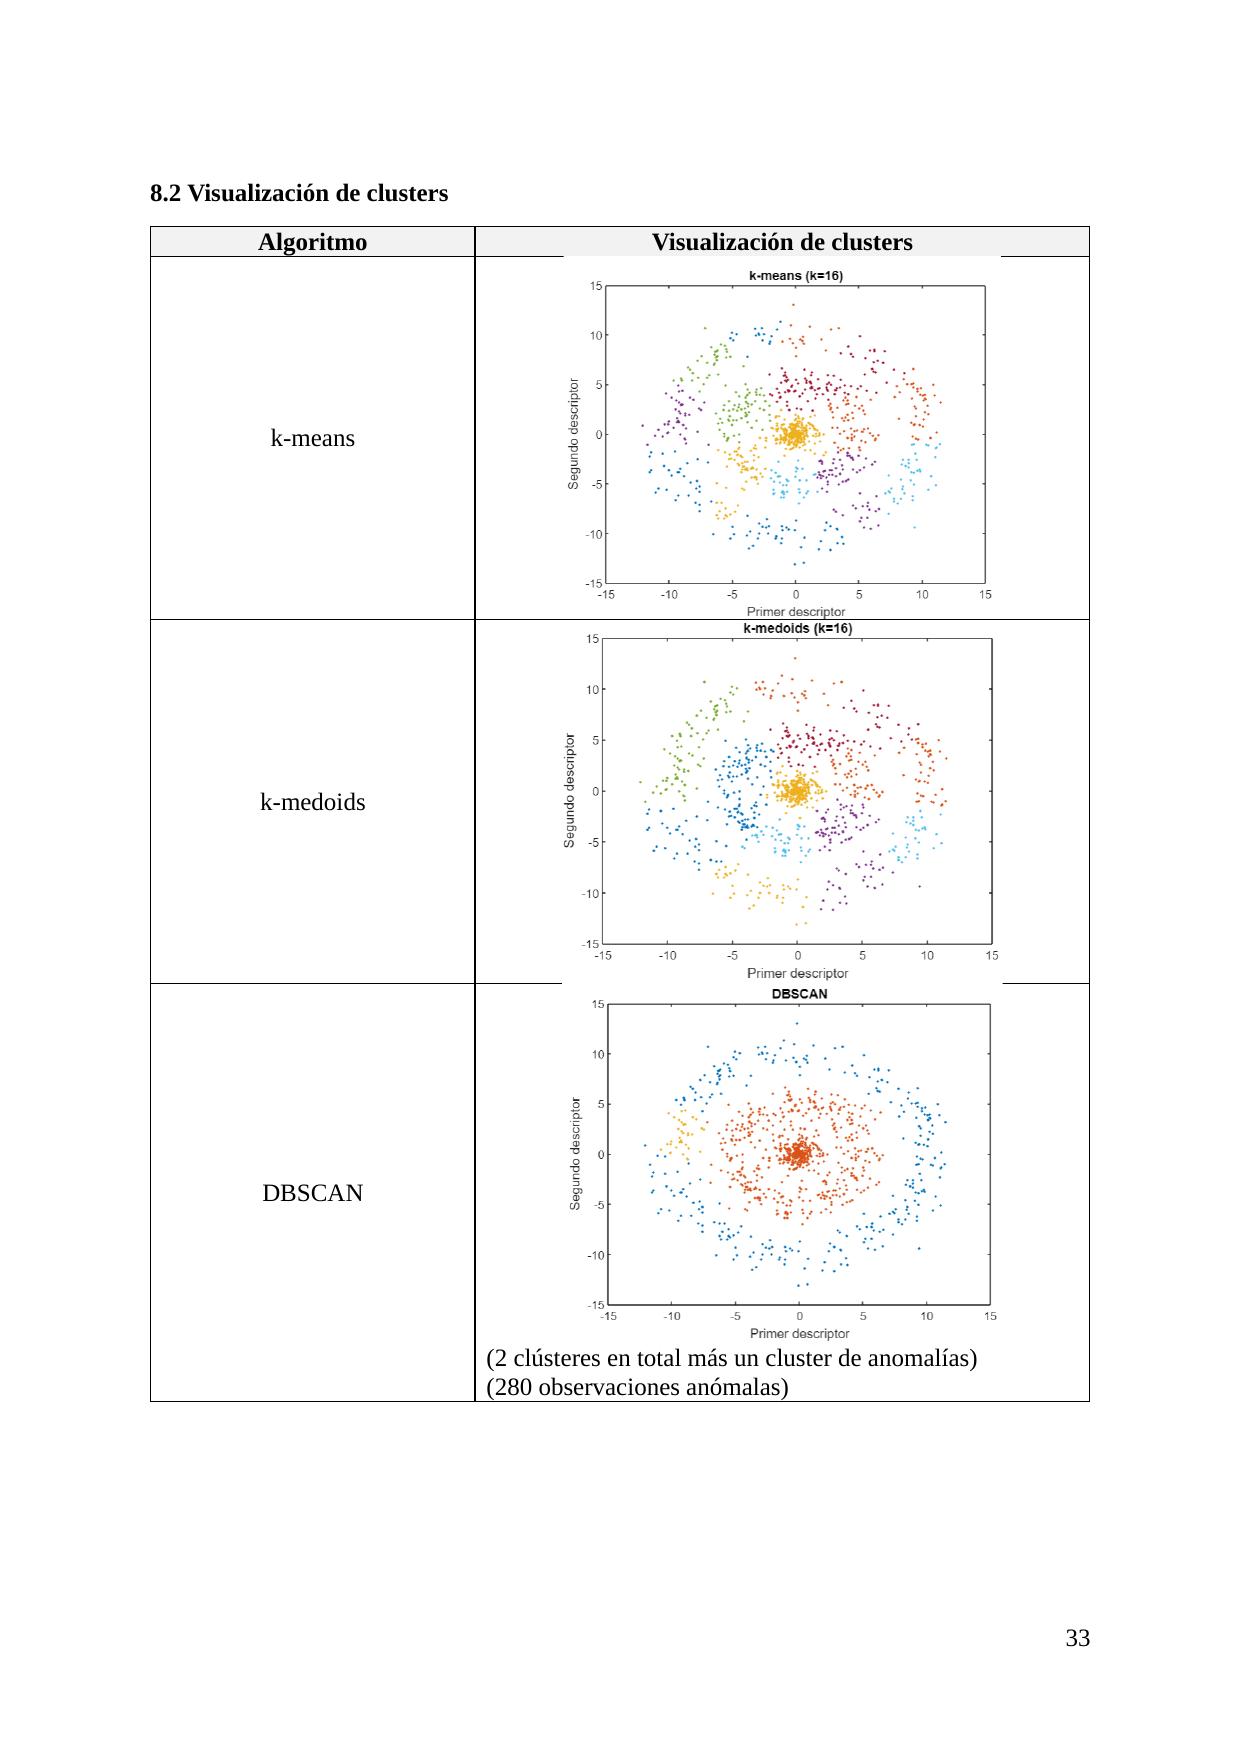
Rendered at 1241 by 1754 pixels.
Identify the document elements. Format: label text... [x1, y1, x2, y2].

table_cell (2 clústeres en total más un cluster de anomalías) (280 observaciones anómalas) [476, 984, 1089, 1401]
table_header Visualización de clusters [476, 227, 1089, 256]
picture [563, 256, 1001, 619]
table_header Algoritmo [151, 227, 474, 256]
table_cell [476, 620, 560, 983]
table_cell [1005, 620, 1089, 983]
table_cell [1001, 257, 1089, 619]
text 8.2 Visualización de clusters [150, 178, 1090, 207]
picture [560, 620, 1005, 1343]
table_cell k-medoids [151, 620, 474, 983]
table_cell k-means [151, 257, 474, 619]
table_cell DBSCAN [151, 984, 474, 1401]
table_cell [476, 257, 563, 619]
